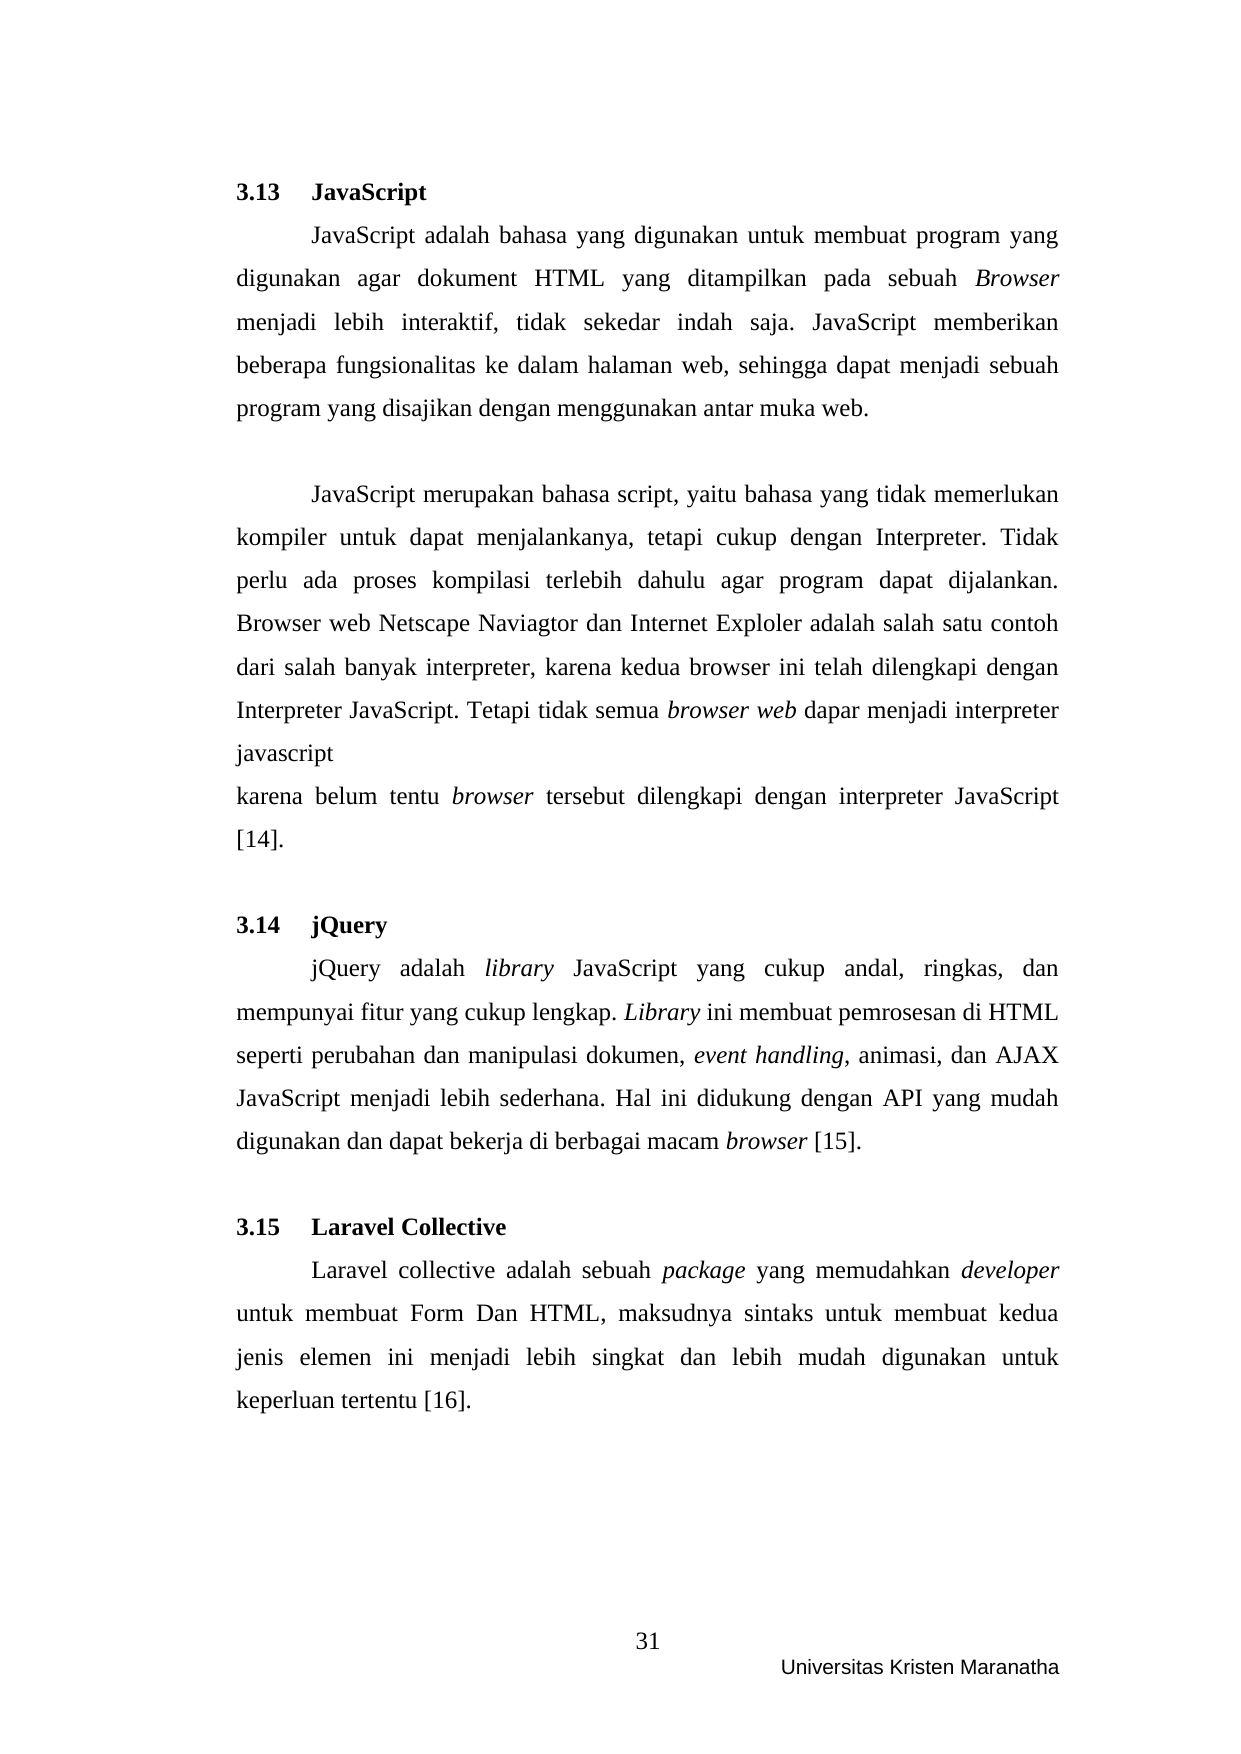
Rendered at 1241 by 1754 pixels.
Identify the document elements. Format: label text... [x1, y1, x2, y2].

text JavaScript adalah bahasa yang digunakan untuk membuat program yang digunakan agar dokument HTML yang ditampilkan pada sebuah Browser menjadi lebih interaktif, tidak sekedar indah saja. JavaScript memberikan beberapa fungsionalitas ke dalam halaman web, sehingga dapat menjadi sebuah program yang disajikan dengan menggunakan antar muka web. [236, 220, 1059, 422]
subtitle 3.14 jQuery [236, 910, 1059, 939]
text karena belum tentu browser tersebut dilengkapi dengan interpreter JavaScript. [236, 781, 1059, 853]
text JavaScript merupakan bahasa script, yaitu bahasa yang tidak memerlukan kompiler untuk dapat menjalankanya, tetapi cukup dengan Interpreter. Tidak perlu ada proses kompilasi terlebih dahulu agar program dapat dijalankan. Browser web Netscape Naviagtor dan Internet Exploler adalah salah satu contoh dari salah banyak interpreter, karena kedua browser ini telah dilengkapi dengan Interpreter JavaScript. Tetapi tidak semua browser web dapar menjadi interpreter javascript [236, 479, 1059, 767]
text Laravel collective adalah sebuah package yang memudahkan developer untuk membuat Form Dan HTML, maksudnya sintaks untuk membuat kedua jenis elemen ini menjadi lebih singkat dan lebih mudah digunakan untuk keperluan tertentu. [236, 1255, 1059, 1413]
subtitle 3.15 Laravel Collective [236, 1212, 1059, 1241]
text jQuery adalah library JavaScript yang cukup andal, ringkas, dan mempunyai fitur yang cukup lengkap. Library ini membuat pemrosesan di HTML seperti perubahan dan manipulasi dokumen, event handling, animasi, dan AJAX JavaScript menjadi lebih sederhana. Hal ini didukung dengan API yang mudah digunakan dan dapat bekerja di berbagai macam browser. [236, 953, 1059, 1155]
subtitle 3.13 JavaScript [236, 177, 1059, 206]
